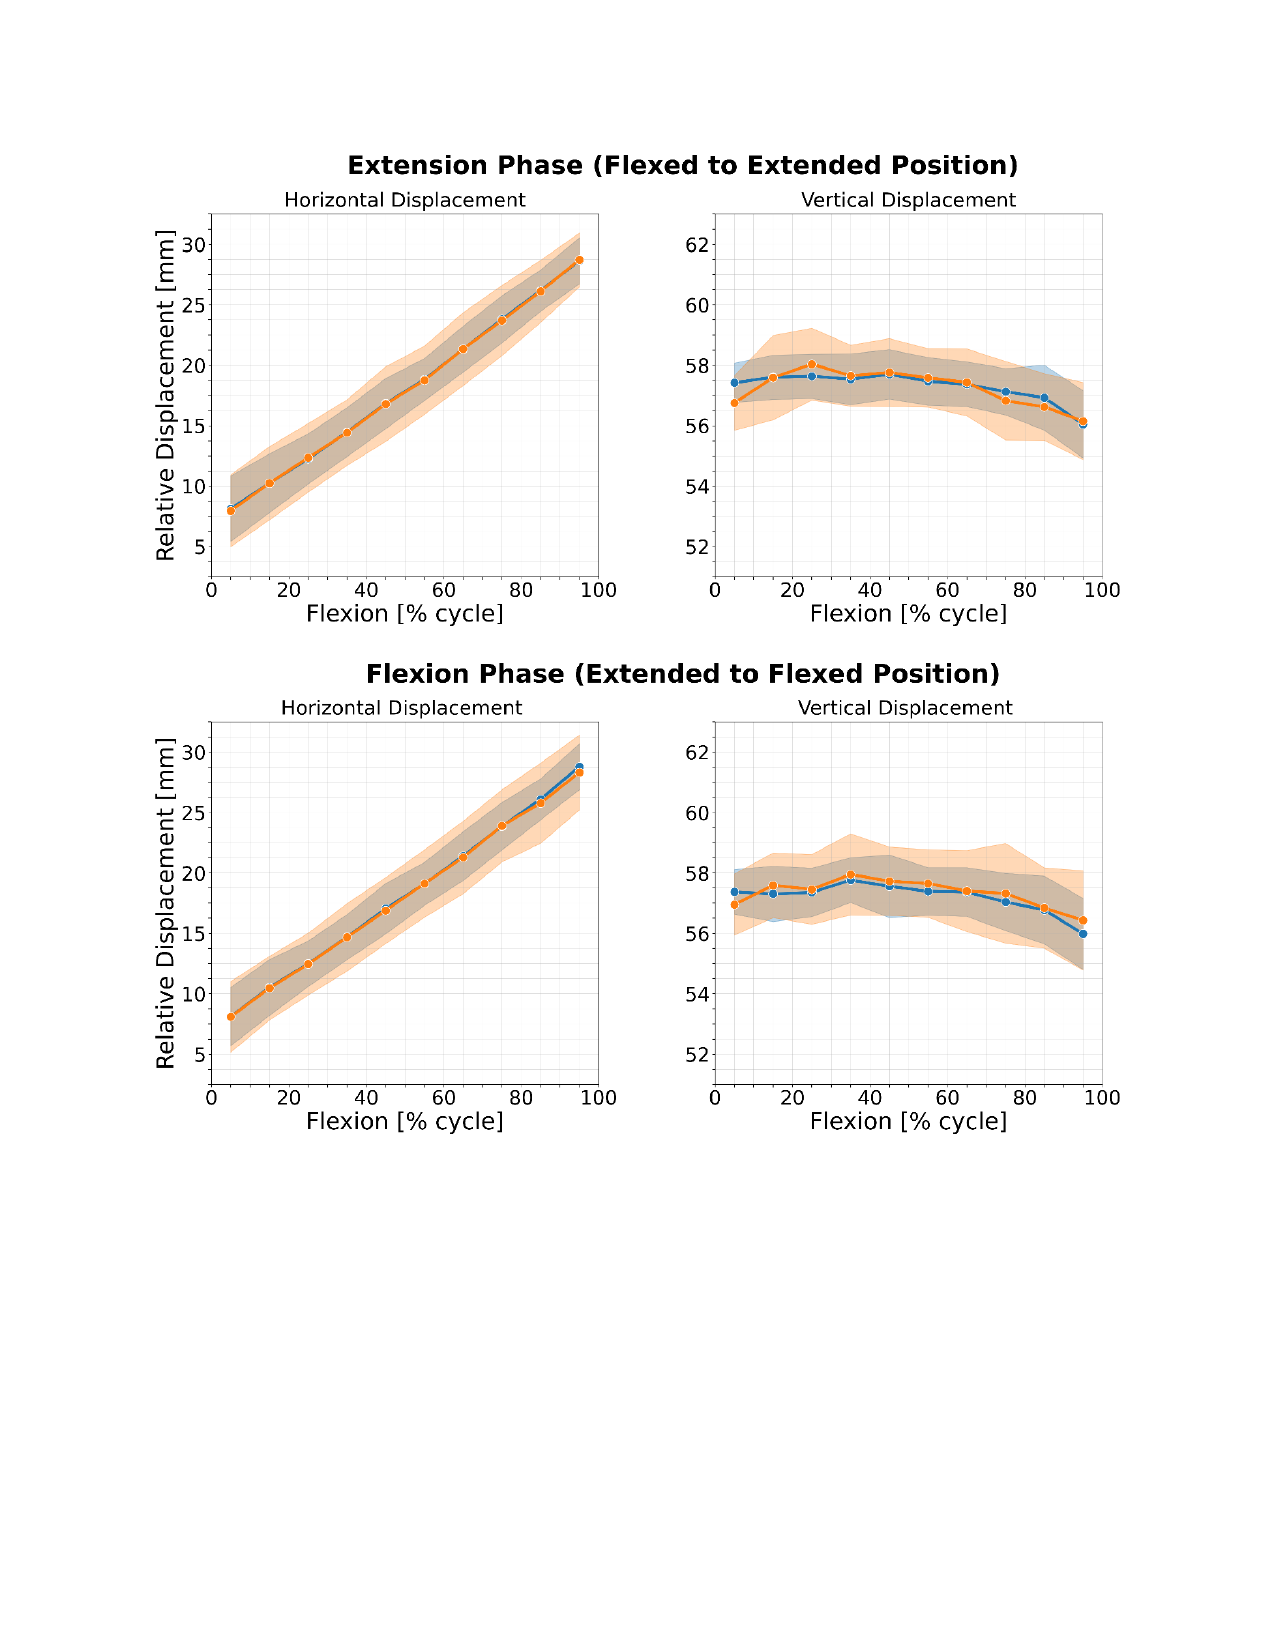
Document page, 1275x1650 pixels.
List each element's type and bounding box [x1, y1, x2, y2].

picture [150, 150, 1125, 1139]
